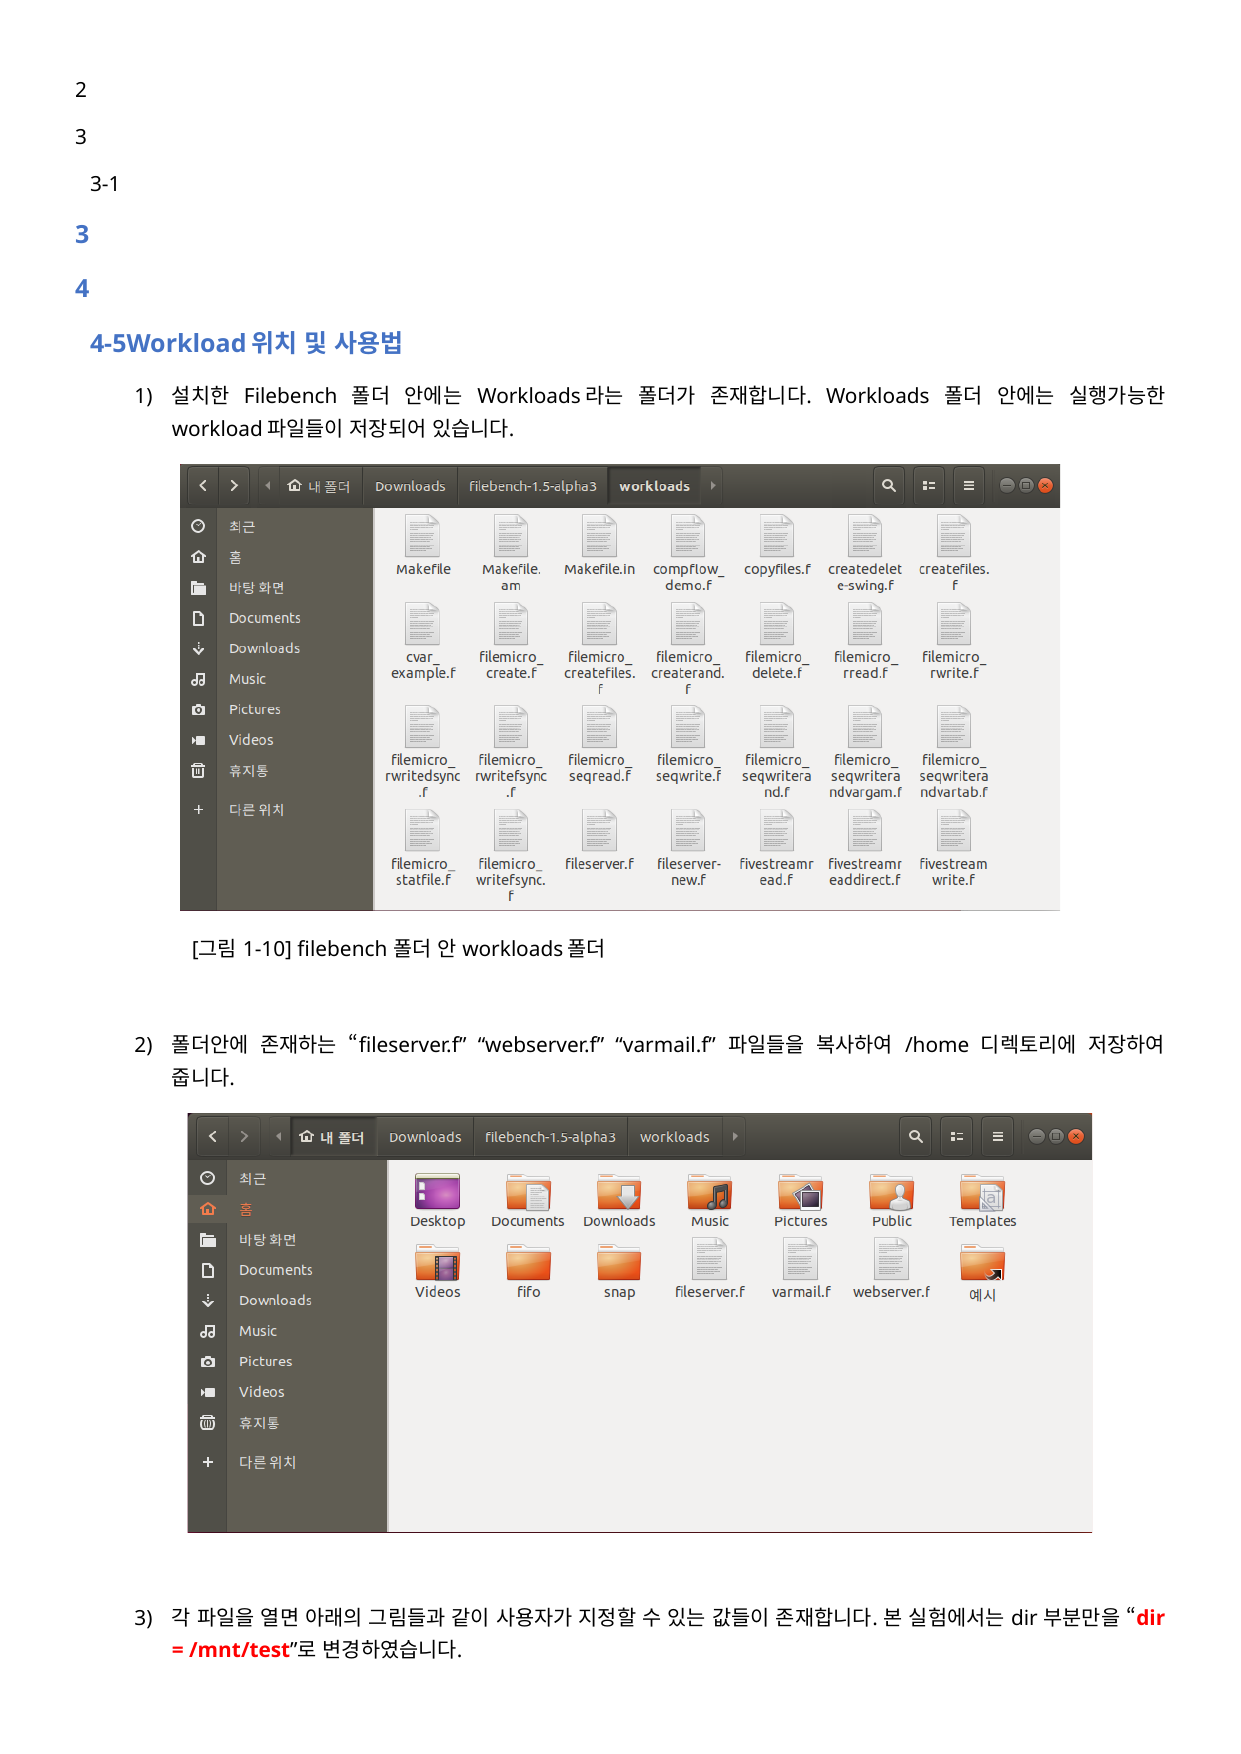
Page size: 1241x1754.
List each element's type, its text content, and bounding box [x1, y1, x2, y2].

list 설치한 Filebench 폴더 안에는 Workloads라는 폴더가 존재합니다. Workloads 폴더 안에는 실행가능한 workload파일들이 저장되어 있습니다. [134, 379, 1165, 442]
picture [180, 464, 1061, 911]
list 각 파일을 열면 아래의 그림들과 같이 사용자가 지정할 수 있는 값들이 존재합니다. 본 실험에서는 dir 부분만을 “dir = /mnt/test”로 변경하였습니다. [134, 1601, 1165, 1664]
subtitle Workload위치 및 사용법 [90, 324, 1165, 360]
picture [187, 1113, 1093, 1533]
list 폴더안에 존재하는 “fileserver.f” “webserver.f” “varmail.f” 파일들을 복사하여 /home 디렉토리에 저장하여 줍니다. [134, 1029, 1165, 1092]
